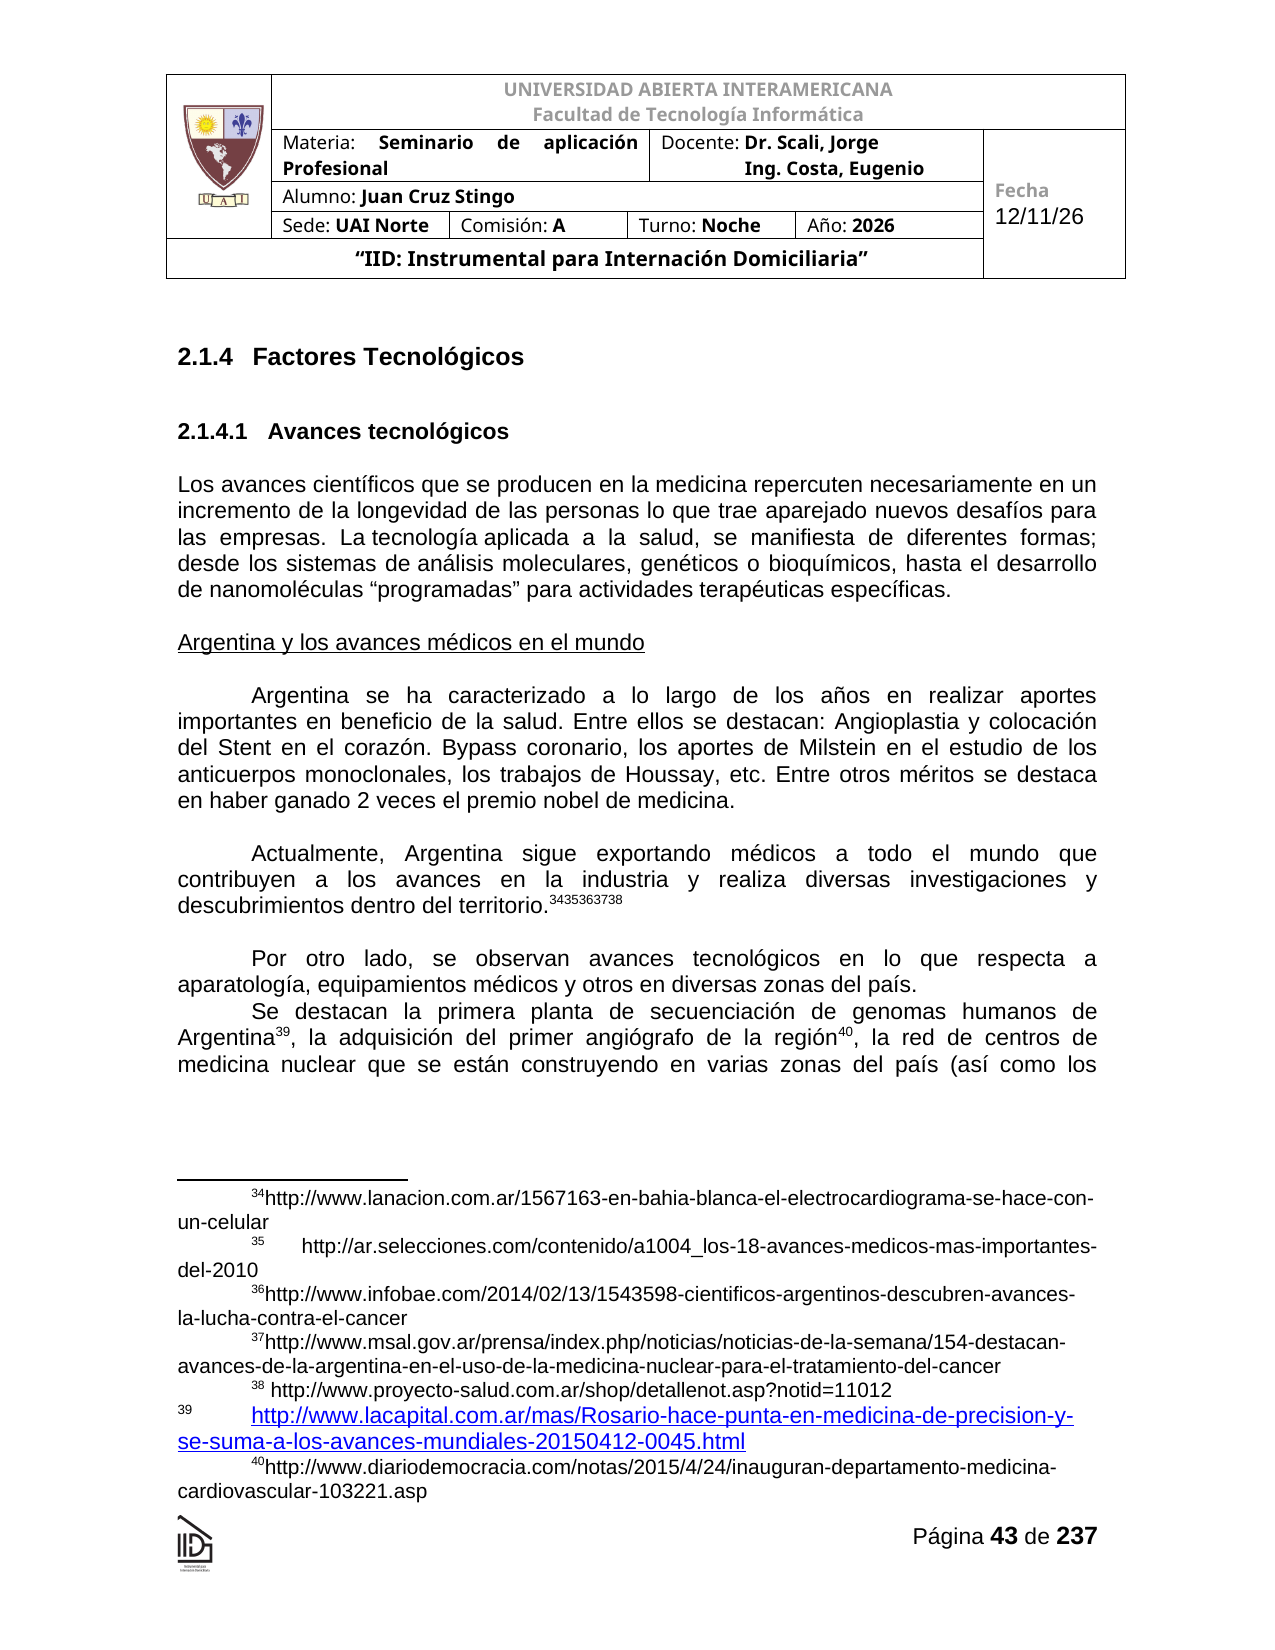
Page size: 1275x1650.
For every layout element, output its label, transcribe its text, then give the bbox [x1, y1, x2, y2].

subtitle Avances tecnológicos [177, 418, 1098, 444]
picture [167, 97, 271, 211]
text Factores Tecnológicos [177, 342, 1098, 371]
text Los avances científicos que se producen en la medicina repercuten necesariamente en un incremento de la longevidad de las personas lo que trae aparejado nuevos desafíos para las empresas. La tecnología aplicada a la salud, se manifiesta de diferentes formas; desde los sistemas de análisis moleculares, genéticos o bioquímicos, hasta el desarrollo de nanomoléculas “programadas” para actividades terapéuticas específicas. [177, 471, 1098, 602]
picture [165, 1508, 225, 1585]
text Argentina y los avances médicos en el mundo [177, 629, 1098, 655]
text Argentina se ha caracterizado a lo largo de los años en realizar aportes importantes en beneficio de la salud. Entre ellos se destacan: Angioplastia y colocación del Stent en el corazón. Bypass coronario, los aportes de Milstein en el estudio de los anticuerpos monoclonales, los trabajos de Houssay, etc. Entre otros méritos se destaca en haber ganado 2 veces el premio nobel de medicina. [177, 682, 1098, 813]
picture [272, 97, 283, 129]
text Actualmente, Argentina sigue exportando médicos a todo el mundo que contribuyen a los avances en la industria y realiza diversas investigaciones y descubrimientos dentro del territorio. [177, 840, 1098, 919]
text Por otro lado, se observan avances tecnológicos en lo que respecta a aparatología, equipamientos médicos y otros en diversas zonas del país. [177, 945, 1098, 998]
text Se destacan la primera planta de secuenciación de genomas humanos de Argentina, la adquisición del primer angiógrafo de la región, la red de centros de medicina nuclear que se están construyendo en varias zonas del país (así como los avances en esta rama de la medicina), las inversiones en equipamiento, tecnología y apoyo a la producción, la adquisición de tecnología en radiología, etc [177, 998, 1098, 1077]
picture [272, 130, 283, 181]
picture [272, 182, 283, 211]
